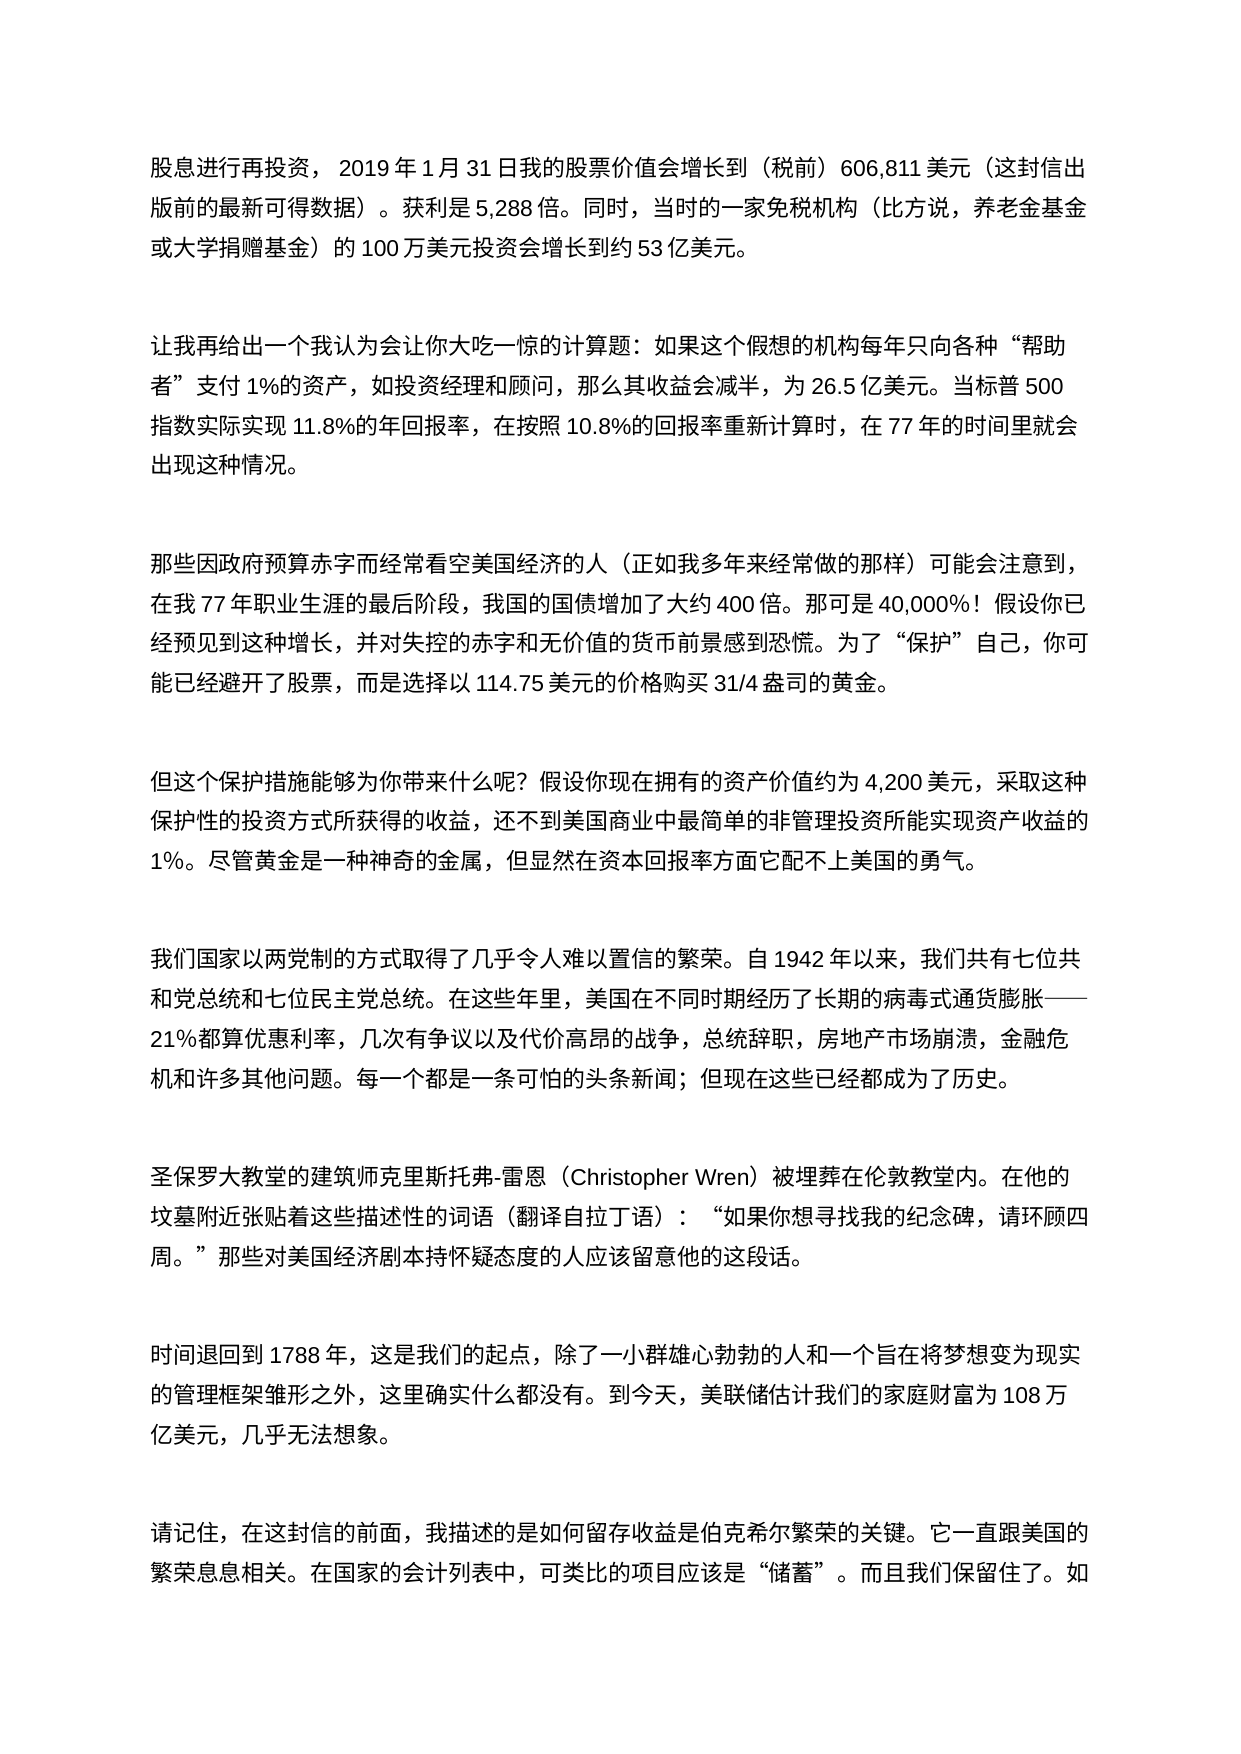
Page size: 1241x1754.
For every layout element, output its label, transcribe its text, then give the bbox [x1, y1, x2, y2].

text 时间退回到1788年，这是我们的起点，除了一小群雄心勃勃的人和一个旨在将梦想变为现实的管理框架雏形之外，这里确实什么都没有。到今天，美联储估计我们的家庭财富为108万亿美元，几乎无法想象。 [150, 1337, 1090, 1450]
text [150, 1515, 1090, 1588]
text 圣保罗大教堂的建筑师克里斯托弗-雷恩（Christopher Wren）被埋葬在伦敦教堂内。在他的坟墓附近张贴着这些描述性的词语（翻译自拉丁语）：“如果你想寻找我的纪念碑，请环顾四周。”那些对美国经济剧本持怀疑态度的人应该留意他的这段话。 [150, 1159, 1090, 1272]
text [150, 150, 1090, 263]
text 我们国家以两党制的方式取得了几乎令人难以置信的繁荣。自1942年以来，我们共有七位共和党总统和七位民主党总统。在这些年里，美国在不同时期经历了长期的病毒式通货膨胀——21％都算优惠利率，几次有争议以及代价高昂的战争，总统辞职，房地产市场崩溃，金融危机和许多其他问题。每一个都是一条可怕的头条新闻；但现在这些已经都成为了历史。 [150, 941, 1090, 1094]
text 那些因政府预算赤字而经常看空美国经济的人（正如我多年来经常做的那样）可能会注意到，在我77年职业生涯的最后阶段，我国的国债增加了大约400倍。那可是40,000％！假设你已经预见到这种增长，并对失控的赤字和无价值的货币前景感到恐慌。为了“保护”自己，你可能已经避开了股票，而是选择以114.75美元的价格购买31/4盎司的黄金。 [150, 546, 1090, 698]
text 但这个保护措施能够为你带来什么呢？假设你现在拥有的资产价值约为4,200美元，采取这种保护性的投资方式所获得的收益，还不到美国商业中最简单的非管理投资所能实现资产收益的1％。尽管黄金是一种神奇的金属，但显然在资本回报率方面它配不上美国的勇气。 [150, 763, 1090, 876]
text 让我再给出一个我认为会让你大吃一惊的计算题：如果这个假想的机构每年只向各种“帮助者”支付1%的资产，如投资经理和顾问，那么其收益会减半，为26.5亿美元。当标普500指数实际实现11.8%的年回报率，在按照10.8%的回报率重新计算时，在77年的时间里就会出现这种情况。 [150, 328, 1090, 481]
